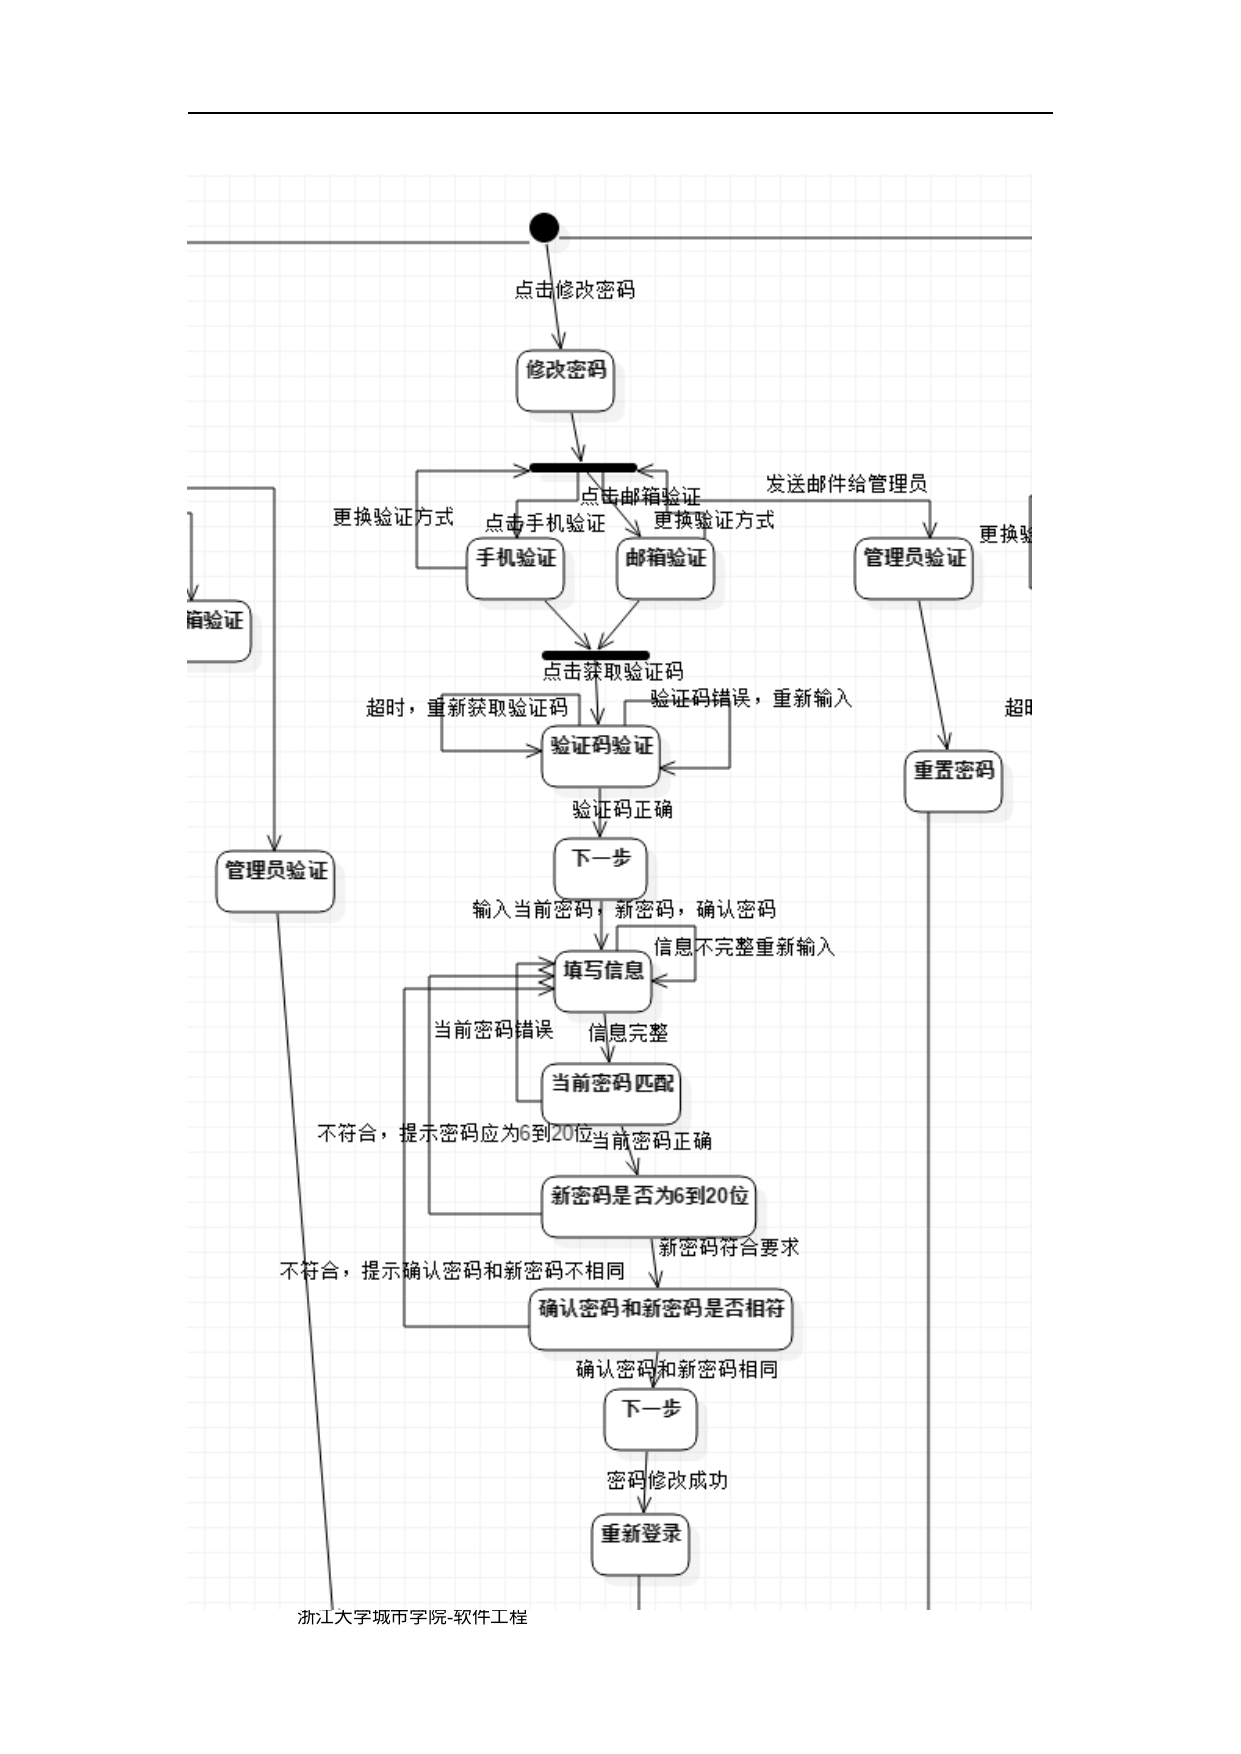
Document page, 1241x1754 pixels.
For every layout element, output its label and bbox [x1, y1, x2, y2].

picture [187, 174, 1032, 1610]
